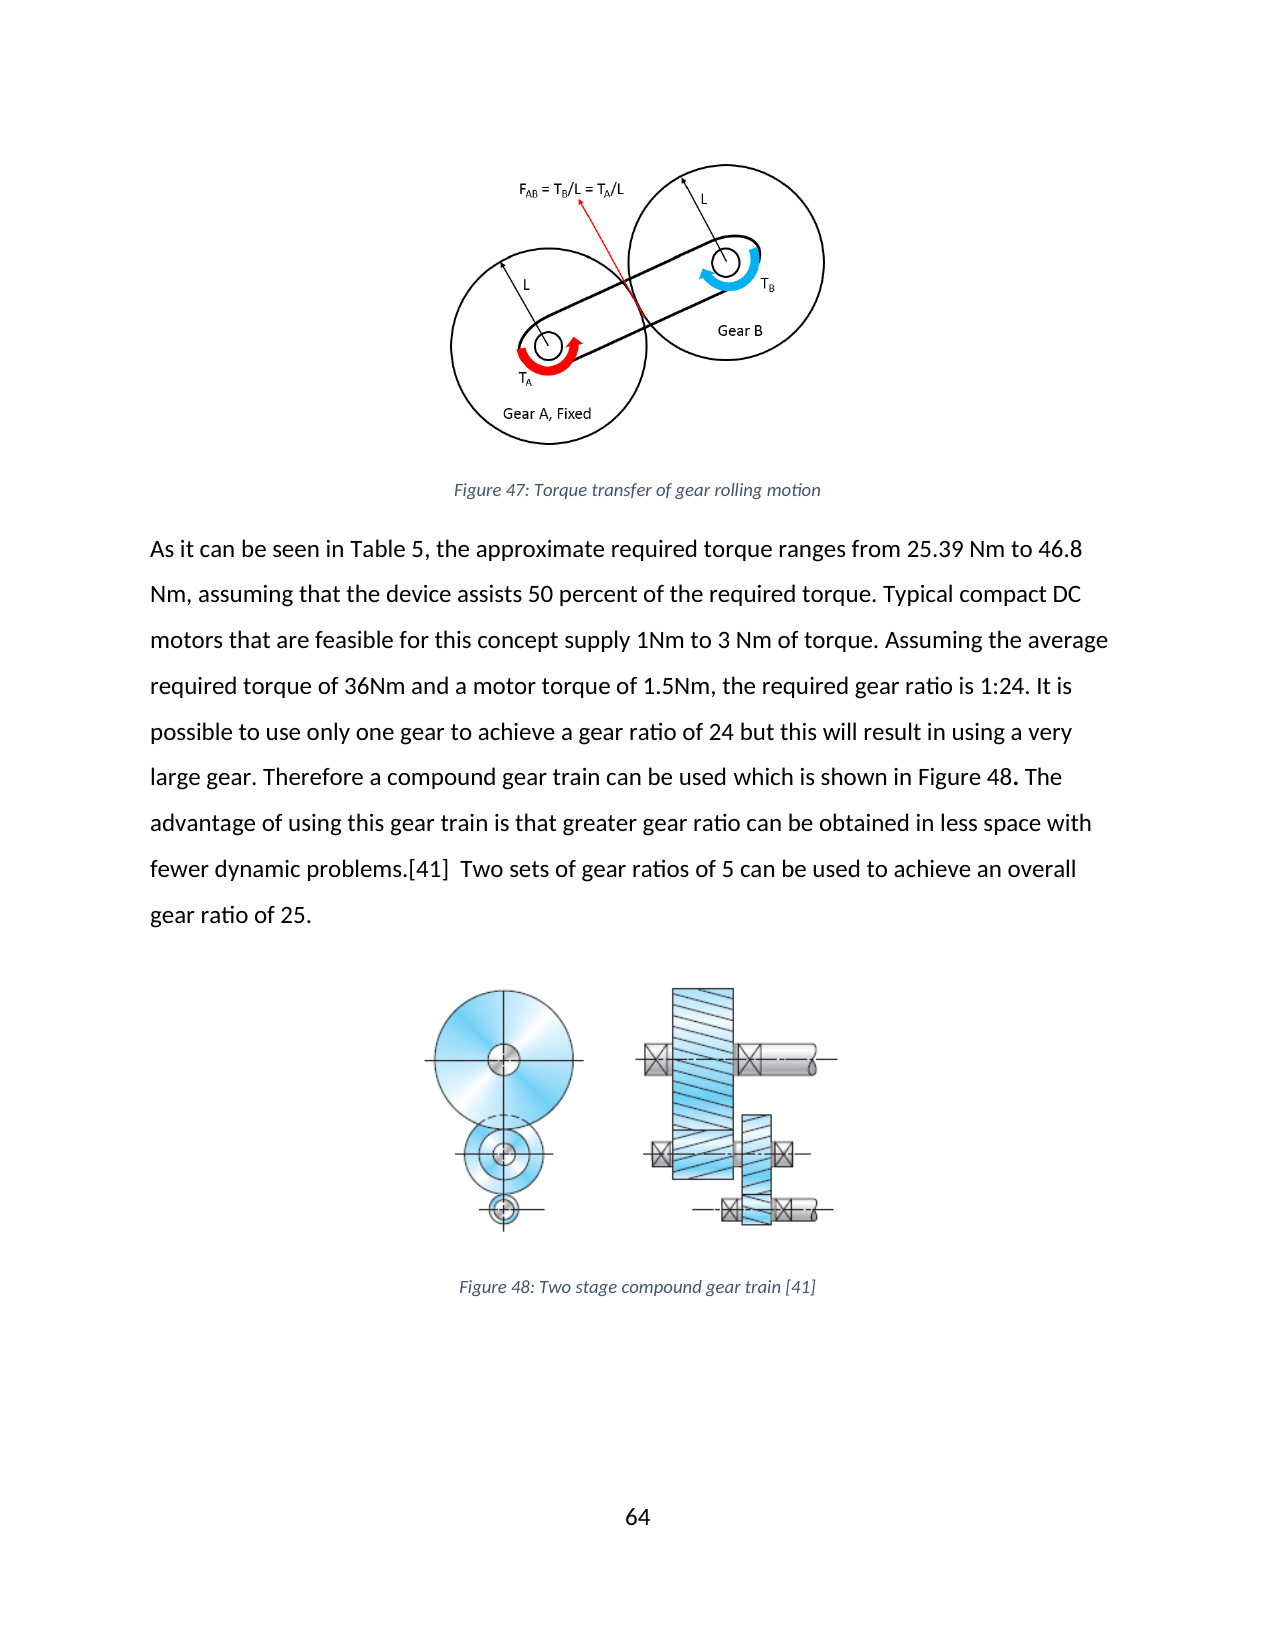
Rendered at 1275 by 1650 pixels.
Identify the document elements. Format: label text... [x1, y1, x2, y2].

picture [393, 150, 882, 451]
picture [392, 973, 883, 1247]
text As it can be seen in Table 5, the approximate required torque ranges from 25.39 Nm to 46.8 Nm, assuming that the device assists 50 percent of the required torque. Typical compact DC motors that are feasible for this concept supply 1Nm to 3 Nm of torque. Assuming the average required torque of 36Nm and a motor torque of 1.5Nm, the required gear ratio is 1:24. It is possible to use only one gear to achieve a gear ratio of 24 but this will result in using a very large gear. Therefore a compound gear train can be used which is shown in Figure 48. The advantage of using this gear train is that greater gear ratio can be obtained in less space with fewer dynamic problems.[41] Two sets of gear ratios of 5 can be used to achieve an overall gear ratio of 25. [150, 533, 1125, 929]
